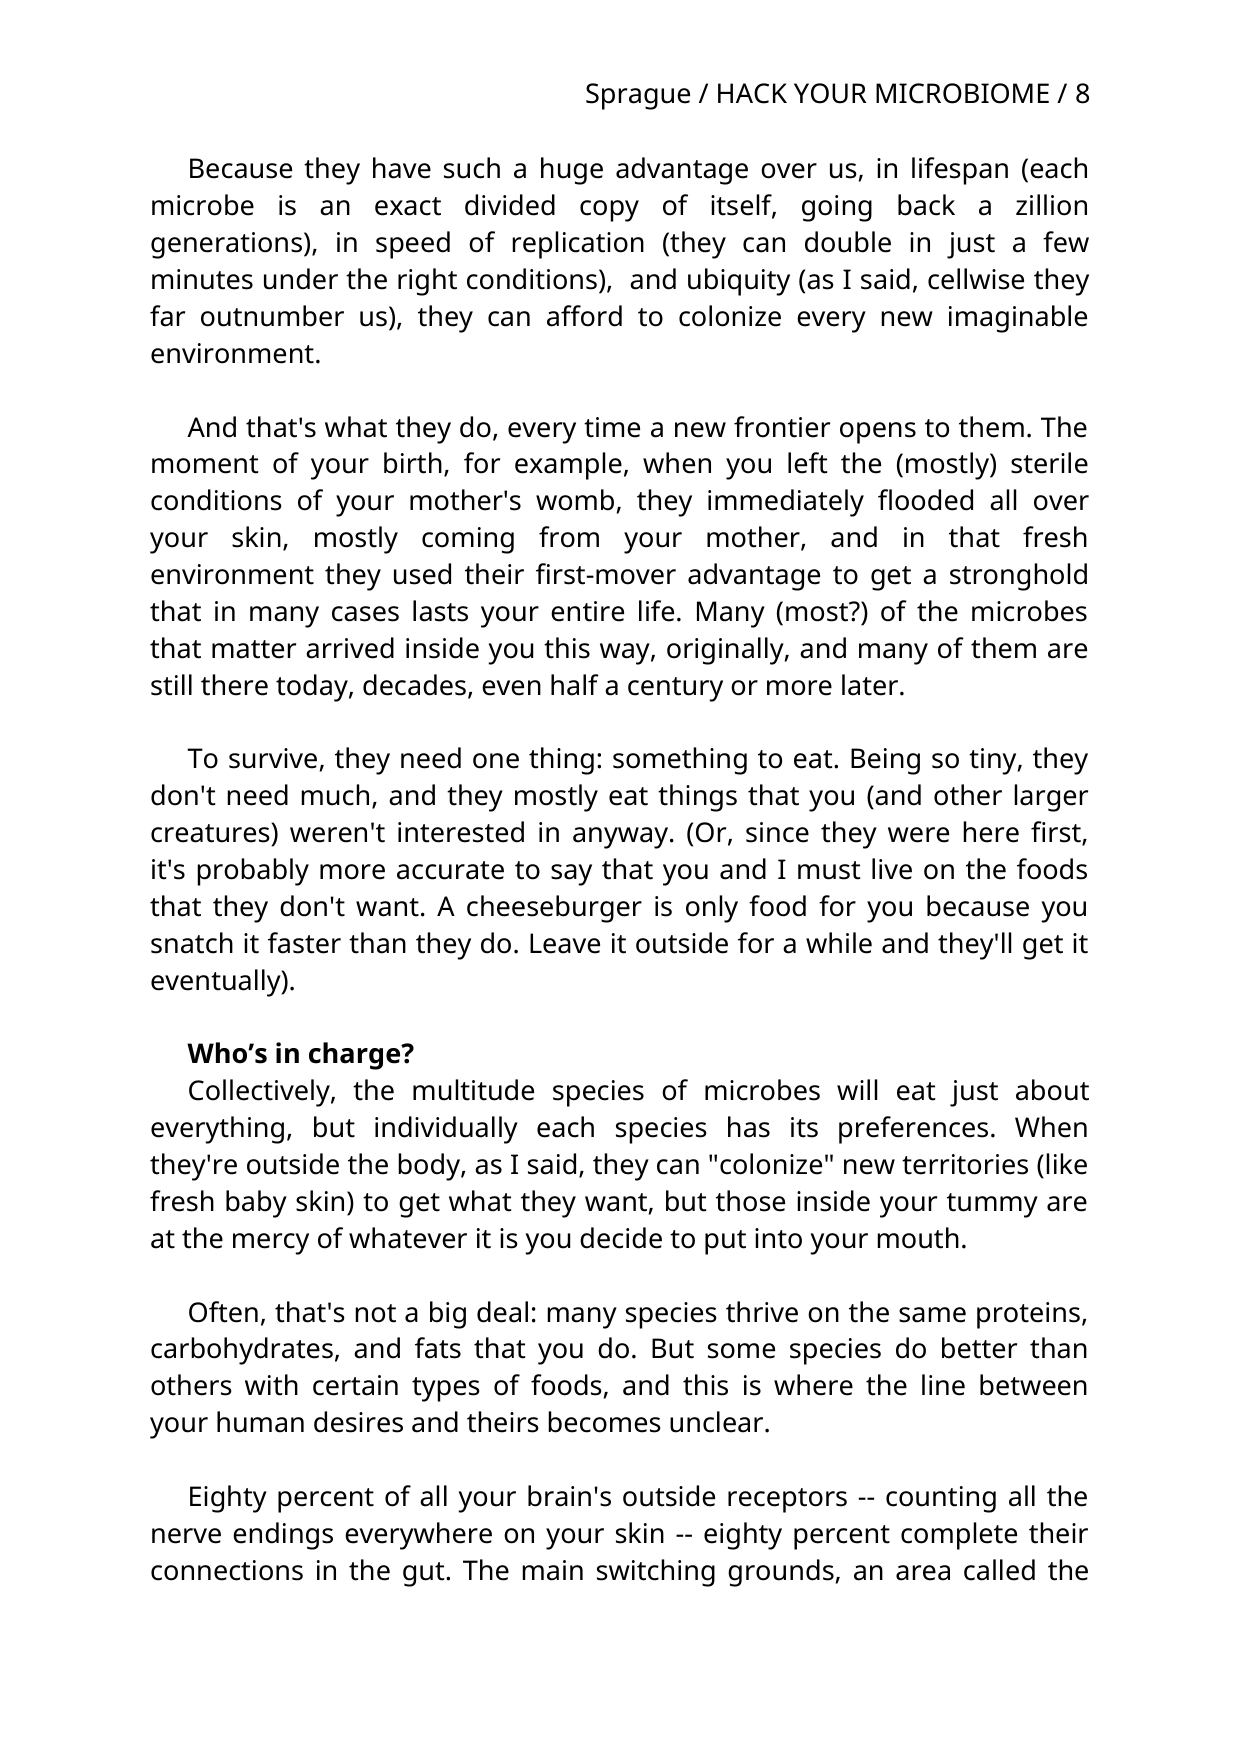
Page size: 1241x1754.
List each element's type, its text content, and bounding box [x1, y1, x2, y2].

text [150, 1477, 1090, 1588]
text To survive, they need one thing: something to eat. Being so tiny, they don't need much, and they mostly eat things that you (and other larger creatures) weren't interested in anyway. (Or, since they were here first, it's probably more accurate to say that you and I must live on the foods that they don't want. A cheeseburger is only food for you because you snatch it faster than they do. Leave it outside for a while and they'll get it eventually). [150, 740, 1090, 998]
text Often, that's not a big deal: many species thrive on the same proteins, carbohydrates, and fats that you do. But some species do better than others with certain types of foods, and this is where the line between your human desires and theirs becomes unclear. [150, 1293, 1090, 1441]
text Who’s in charge? [150, 1035, 1090, 1072]
text Because they have such a huge advantage over us, in lifespan (each microbe is an exact divided copy of itself, going back a zillion generations), in speed of replication (they can double in just a few minutes under the right conditions), and ubiquity (as I said, cellwise they far outnumber us), they can afford to colonize every new imaginable environment. [150, 150, 1090, 371]
text Collectively, the multitude species of microbes will eat just about everything, but individually each species has its preferences. When they're outside the body, as I said, they can "colonize" new territories (like fresh baby skin) to get what they want, but those inside your tummy are at the mercy of whatever it is you decide to put into your mouth. [150, 1072, 1090, 1256]
text And that's what they do, every time a new frontier opens to them. The moment of your birth, for example, when you left the (mostly) sterile conditions of your mother's womb, they immediately flooded all over your skin, mostly coming from your mother, and in that fresh environment they used their first-mover advantage to get a stronghold that in many cases lasts your entire life. Many (most?) of the microbes that matter arrived inside you this way, originally, and many of them are still there today, decades, even half a century or more later. [150, 408, 1090, 703]
